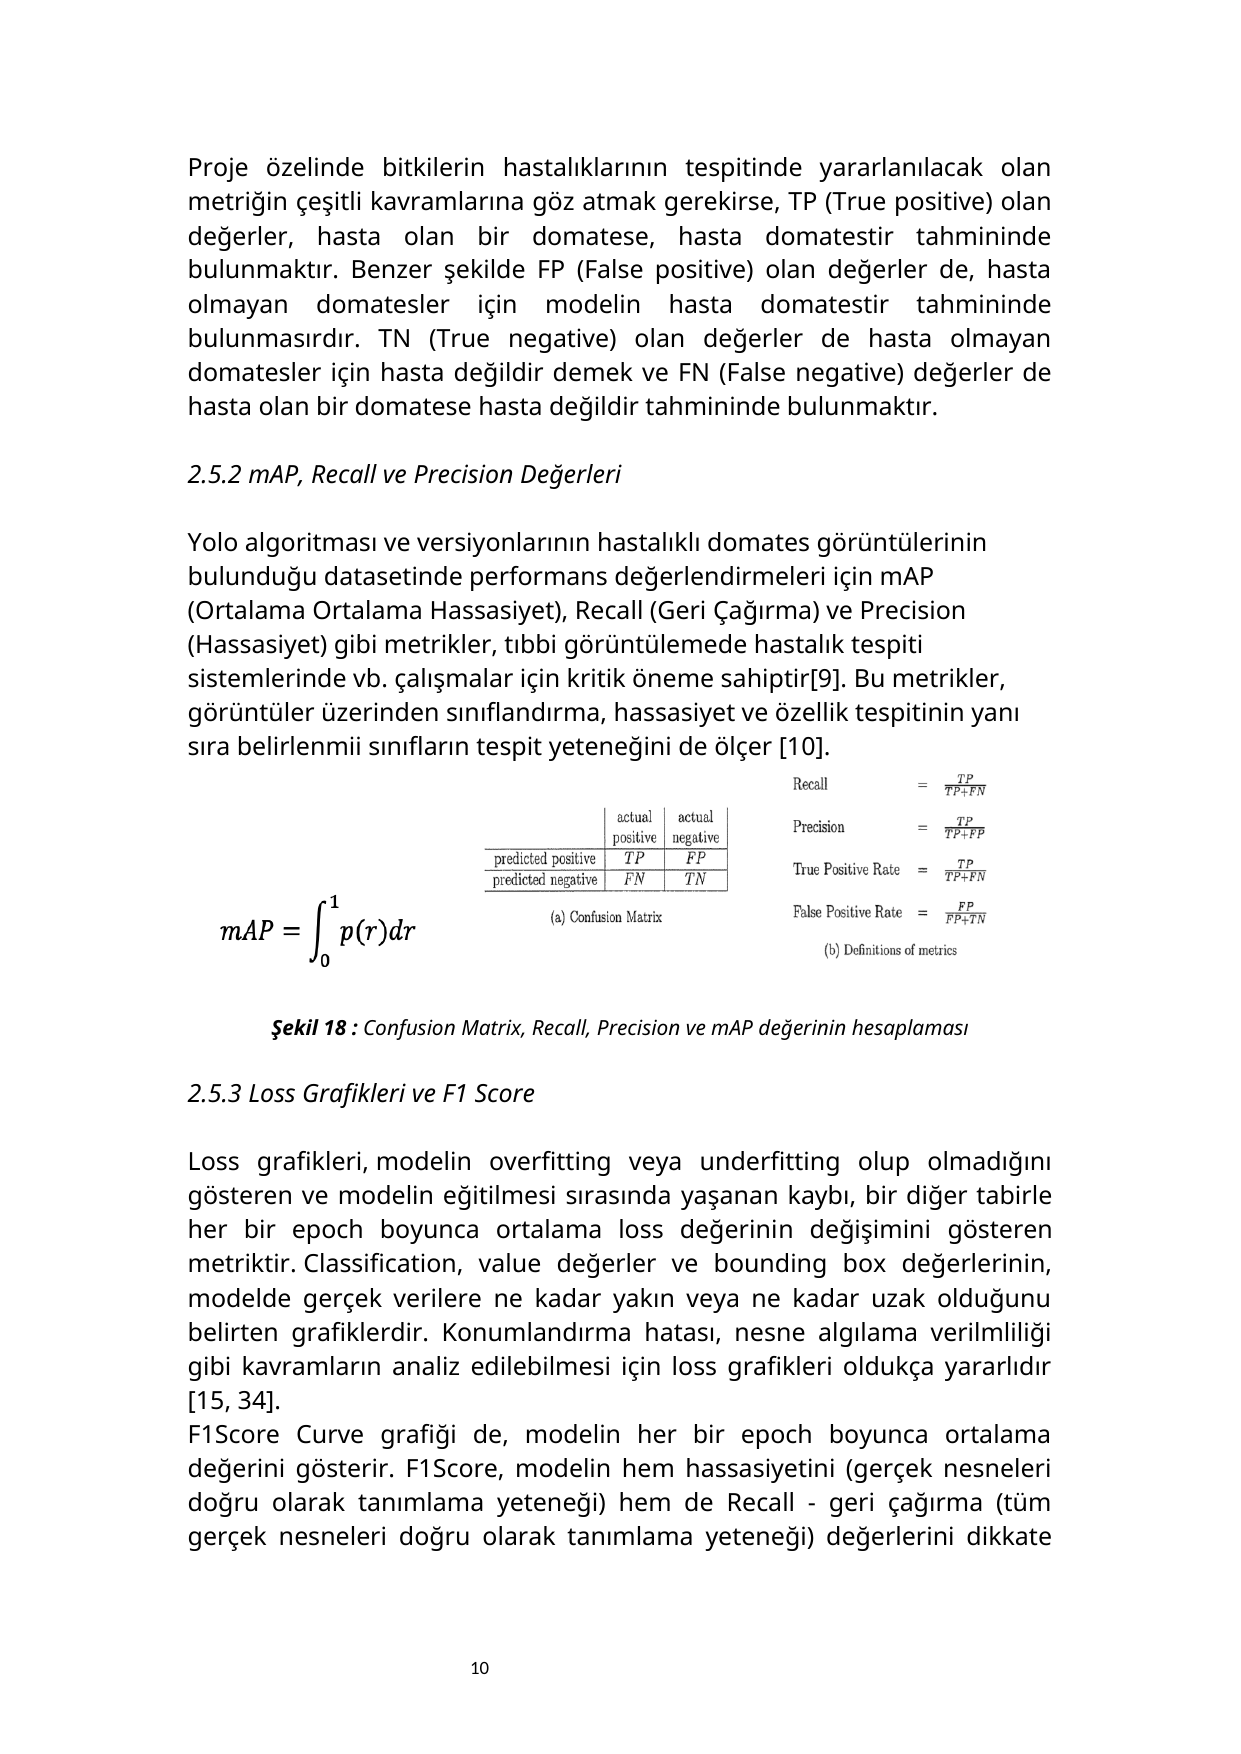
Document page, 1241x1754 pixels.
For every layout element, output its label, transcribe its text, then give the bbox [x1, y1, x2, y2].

list Şekil 18 : Confusion Matrix, Recall, Precision ve mAP değerinin hesaplaması [187, 1013, 1053, 1042]
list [187, 1416, 1053, 1553]
list 2.5.3 Loss Grafikleri ve F1 Score [187, 1076, 1053, 1110]
picture [456, 763, 1036, 980]
list Loss grafikleri, modelin overfitting veya underfitting olup olmadığını gösteren ve modelin eğitilmesi sırasında yaşanan kaybı, bir diğer tabirle her bir epoch boyunca ortalama loss değerinin değişimini gösteren metriktir. Classification, value değerler ve bounding box değerlerinin, modelde gerçek verilere ne kadar yakın veya ne kadar uzak olduğunu belirten grafiklerdir. Konumlandırma hatası, nesne algılama verilmliliği gibi kavramların analiz edilebilmesi için loss grafikleri oldukça yararlıdır [15, 34]. [187, 1144, 1053, 1416]
list Proje özelinde bitkilerin hastalıklarının tespitinde yararlanılacak olan metriğin çeşitli kavramlarına göz atmak gerekirse, TP (True positive) olan değerler, hasta olan bir domatese, hasta domatestir tahmininde bulunmaktır. Benzer şekilde FP (False positive) olan değerler de, hasta olmayan domatesler için modelin hasta domatestir tahmininde bulunmasırdır. TN (True negative) olan değerler de hasta olmayan domatesler için hasta değildir demek ve FN (False negative) değerler de hasta olan bir domatese hasta değildir tahmininde bulunmaktır. [187, 150, 1053, 422]
list 2.5.2 mAP, Recall ve Precision Değerleri [187, 457, 1053, 491]
list Yolo algoritması ve versiyonlarının hastalıklı domates görüntülerinin bulunduğu datasetinde performans değerlendirmeleri için mAP (Ortalama Ortalama Hassasiyet), Recall (Geri Çağırma) ve Precision (Hassasiyet) gibi metrikler, tıbbi görüntülemede hastalık tespiti sistemlerinde vb. çalışmalar için kritik öneme sahiptir[9]. Bu metrikler, görüntüler üzerinden sınıflandırma, hassasiyet ve özellik tespitinin yanı sıra belirlenmii sınıfların tespit yeteneğini de ölçer [10]. [187, 525, 1053, 763]
picture [204, 893, 443, 980]
